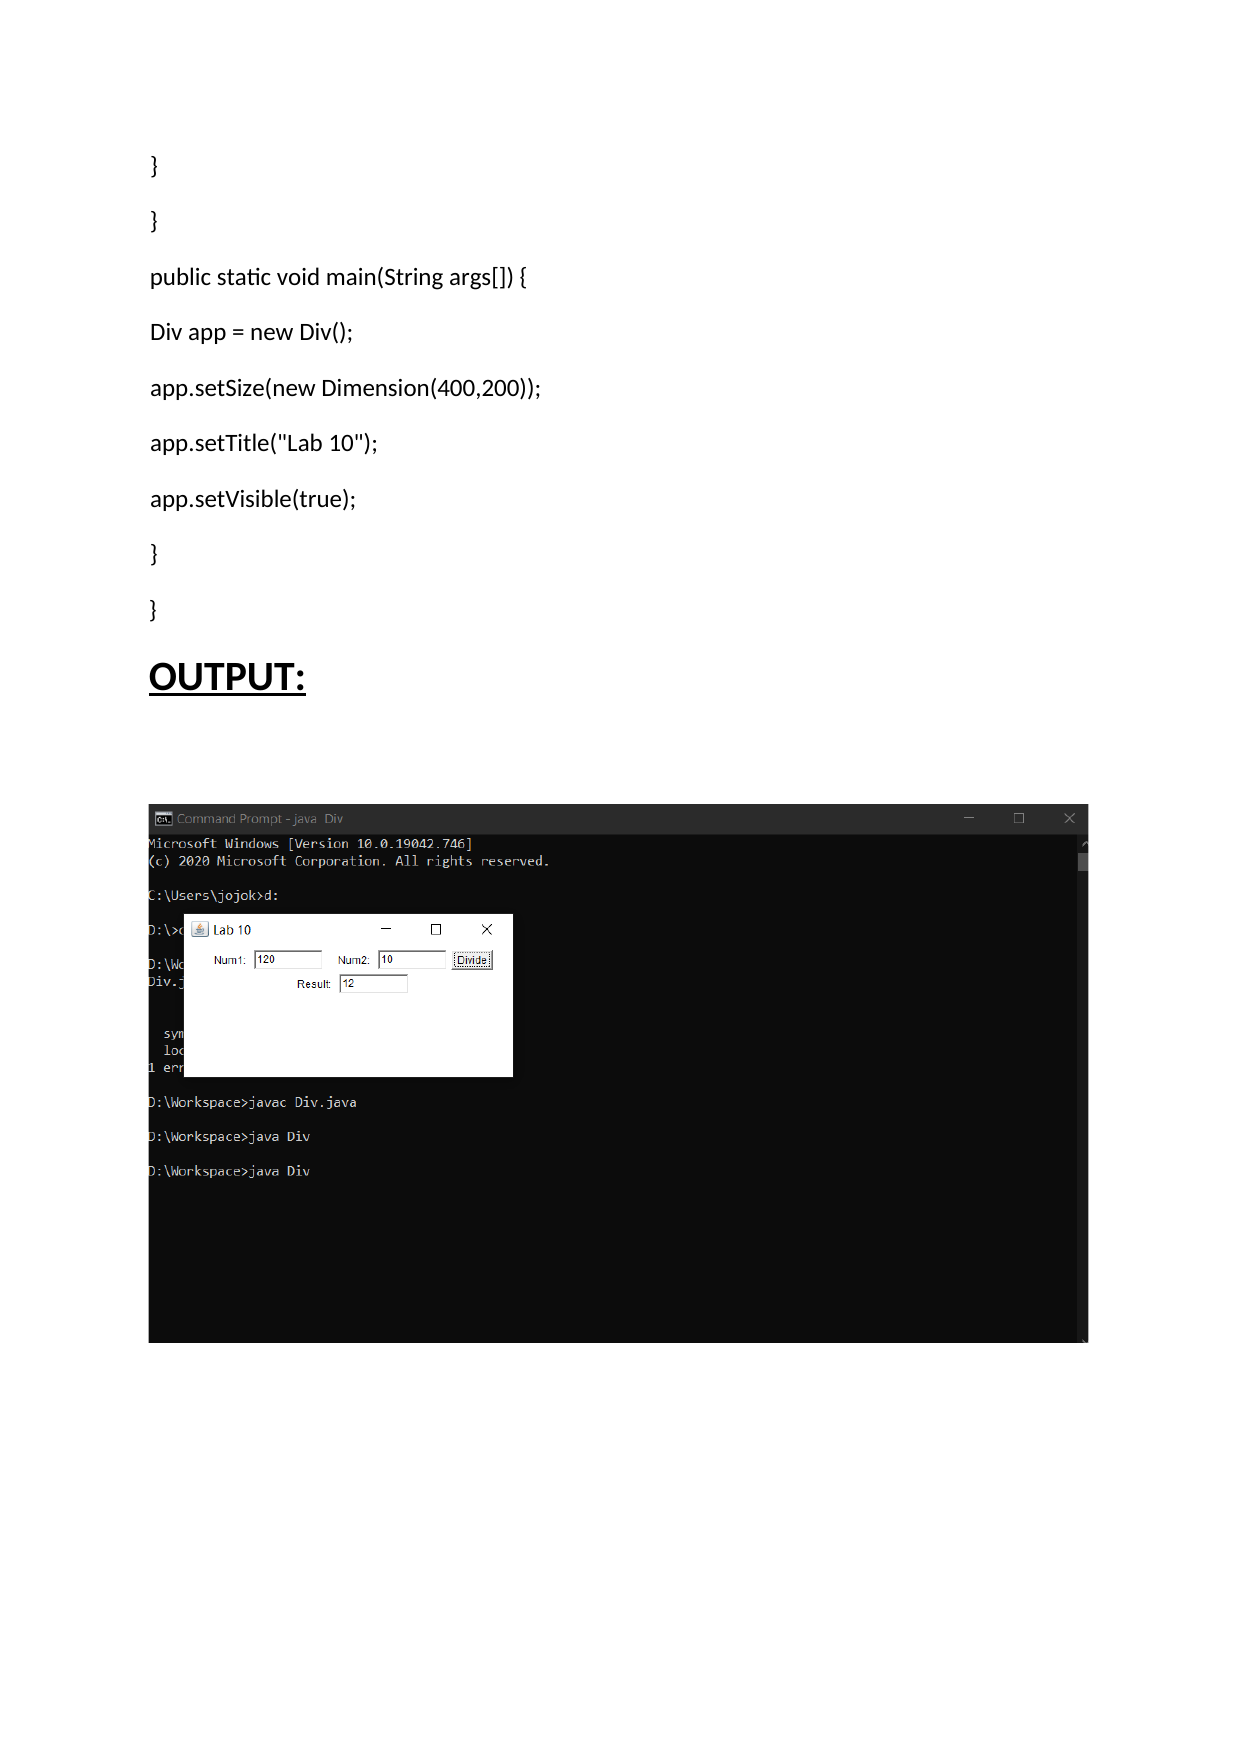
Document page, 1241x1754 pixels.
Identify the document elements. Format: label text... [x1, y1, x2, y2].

text OUTPUT: [148, 650, 1090, 701]
text } [148, 206, 1090, 236]
text app.setSize(new Dimension(400,200)); [148, 372, 1090, 403]
text Div app = new Div(); [148, 317, 1090, 347]
text public static void main(String args[]) { [148, 261, 1090, 292]
text app.setTitle("Lab 10"); [148, 428, 1090, 458]
picture [148, 804, 1089, 1343]
text } [148, 150, 1090, 181]
text app.setVisible(true); [148, 483, 1090, 514]
text } [148, 594, 1090, 625]
text } [148, 539, 1090, 569]
